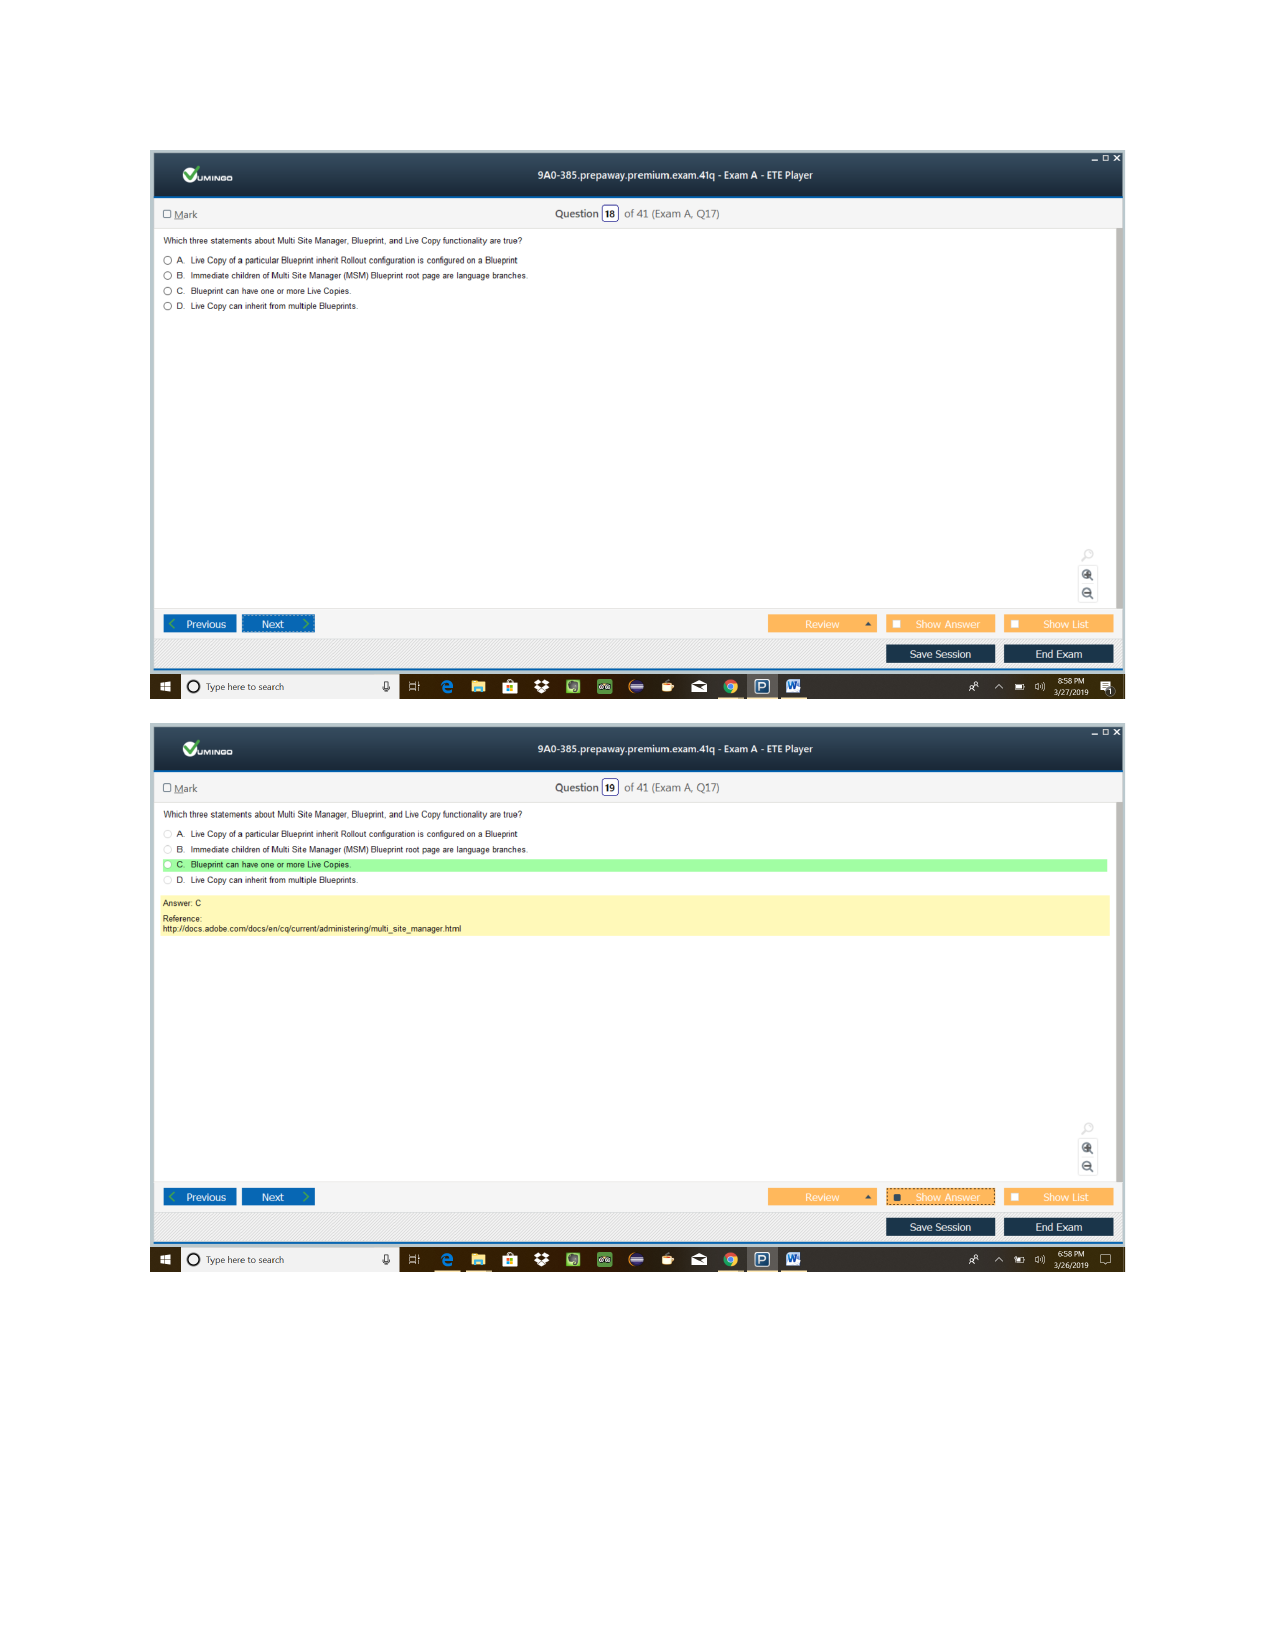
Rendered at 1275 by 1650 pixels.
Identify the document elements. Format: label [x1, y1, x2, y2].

picture [150, 150, 1125, 699]
picture [150, 723, 1125, 1272]
